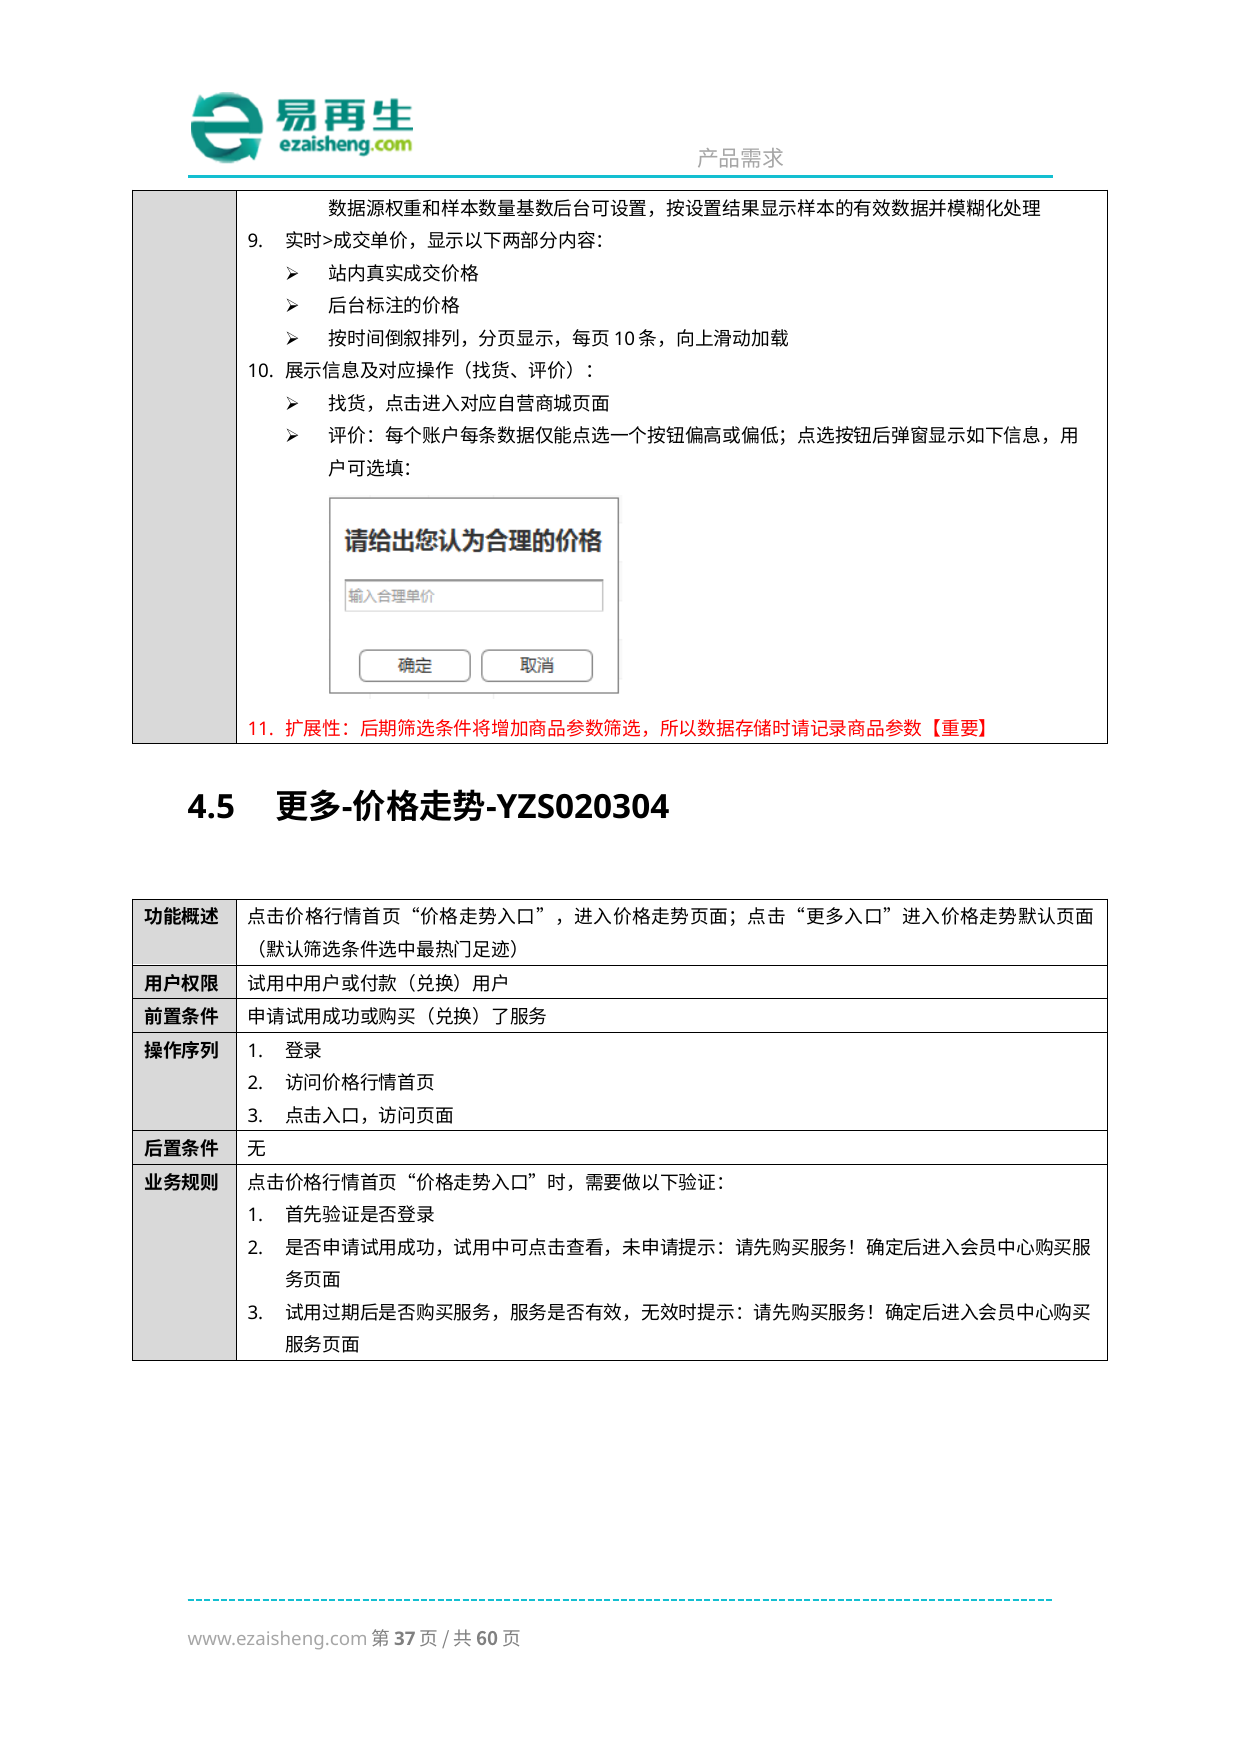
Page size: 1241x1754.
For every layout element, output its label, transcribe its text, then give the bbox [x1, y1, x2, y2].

table_header 功能概述 [133, 900, 236, 964]
table_cell 后置条件 [133, 1131, 236, 1164]
table_cell 页面元素 [133, 191, 236, 743]
table_header 点击价格行情首页“价格走势入口”，进入价格走势页面；点击“更多入口”进入价格走势默认页面（默认筛选条件选中最热门足迹） [237, 900, 1107, 964]
table_cell 无 [237, 1131, 1107, 1164]
table_cell 点击价格行情首页“价格走势入口”时，需要做以下验证： 首先验证是否登录 是否申请试用成功，试用中可点击查看，未申请提示：请先购买服务！确定后进入会员中心购买服务页面 试用过期后是否购买服务，服务是否有效，无效时提示：请先购买服务！确定后进入会员中心购买服务页面 [237, 1165, 1107, 1360]
table_cell 登录 访问价格行情首页 点击入口，访问页面 [237, 1033, 1107, 1130]
subtitle 更多-价格走势-YZS020304 [187, 771, 1053, 836]
table_cell 申请试用成功或购买（兑换）了服务 [237, 999, 1107, 1032]
picture [187, 88, 418, 167]
table_cell 前置条件 [133, 999, 236, 1032]
table_cell 用户权限 [133, 966, 236, 998]
table_cell 业务规则 [133, 1165, 236, 1360]
table_cell 操作序列 [133, 1033, 236, 1130]
table_cell 试用中用户或付款（兑换）用户 [237, 966, 1107, 998]
picture [328, 495, 623, 699]
